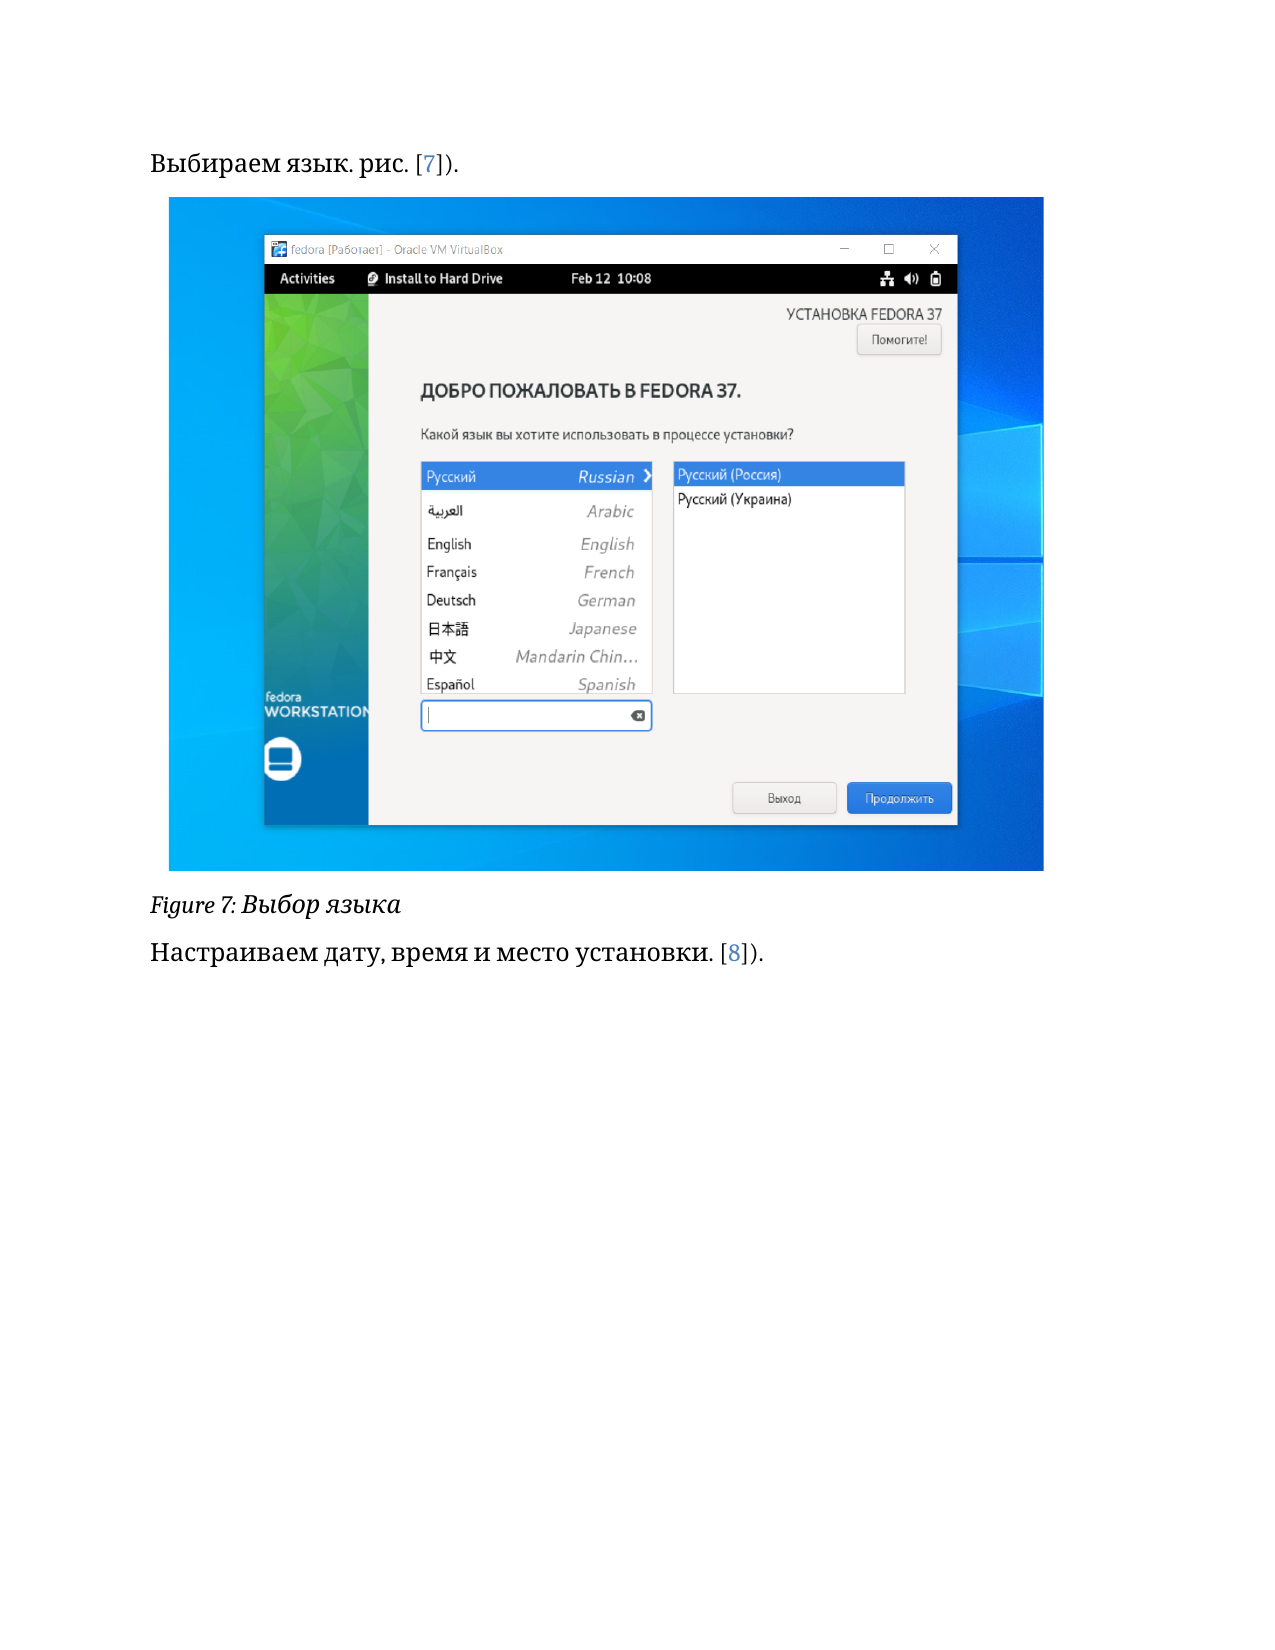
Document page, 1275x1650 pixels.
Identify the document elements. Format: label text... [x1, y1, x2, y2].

picture [239, 197, 250, 201]
text Figure 7: Выбор языка [150, 891, 1125, 920]
picture [190, 197, 213, 201]
text Настраиваем дату, время и место установки. [8]). [150, 938, 1125, 967]
picture [265, 197, 1044, 871]
text Выбираем язык. рис. [7]). [150, 150, 1125, 179]
